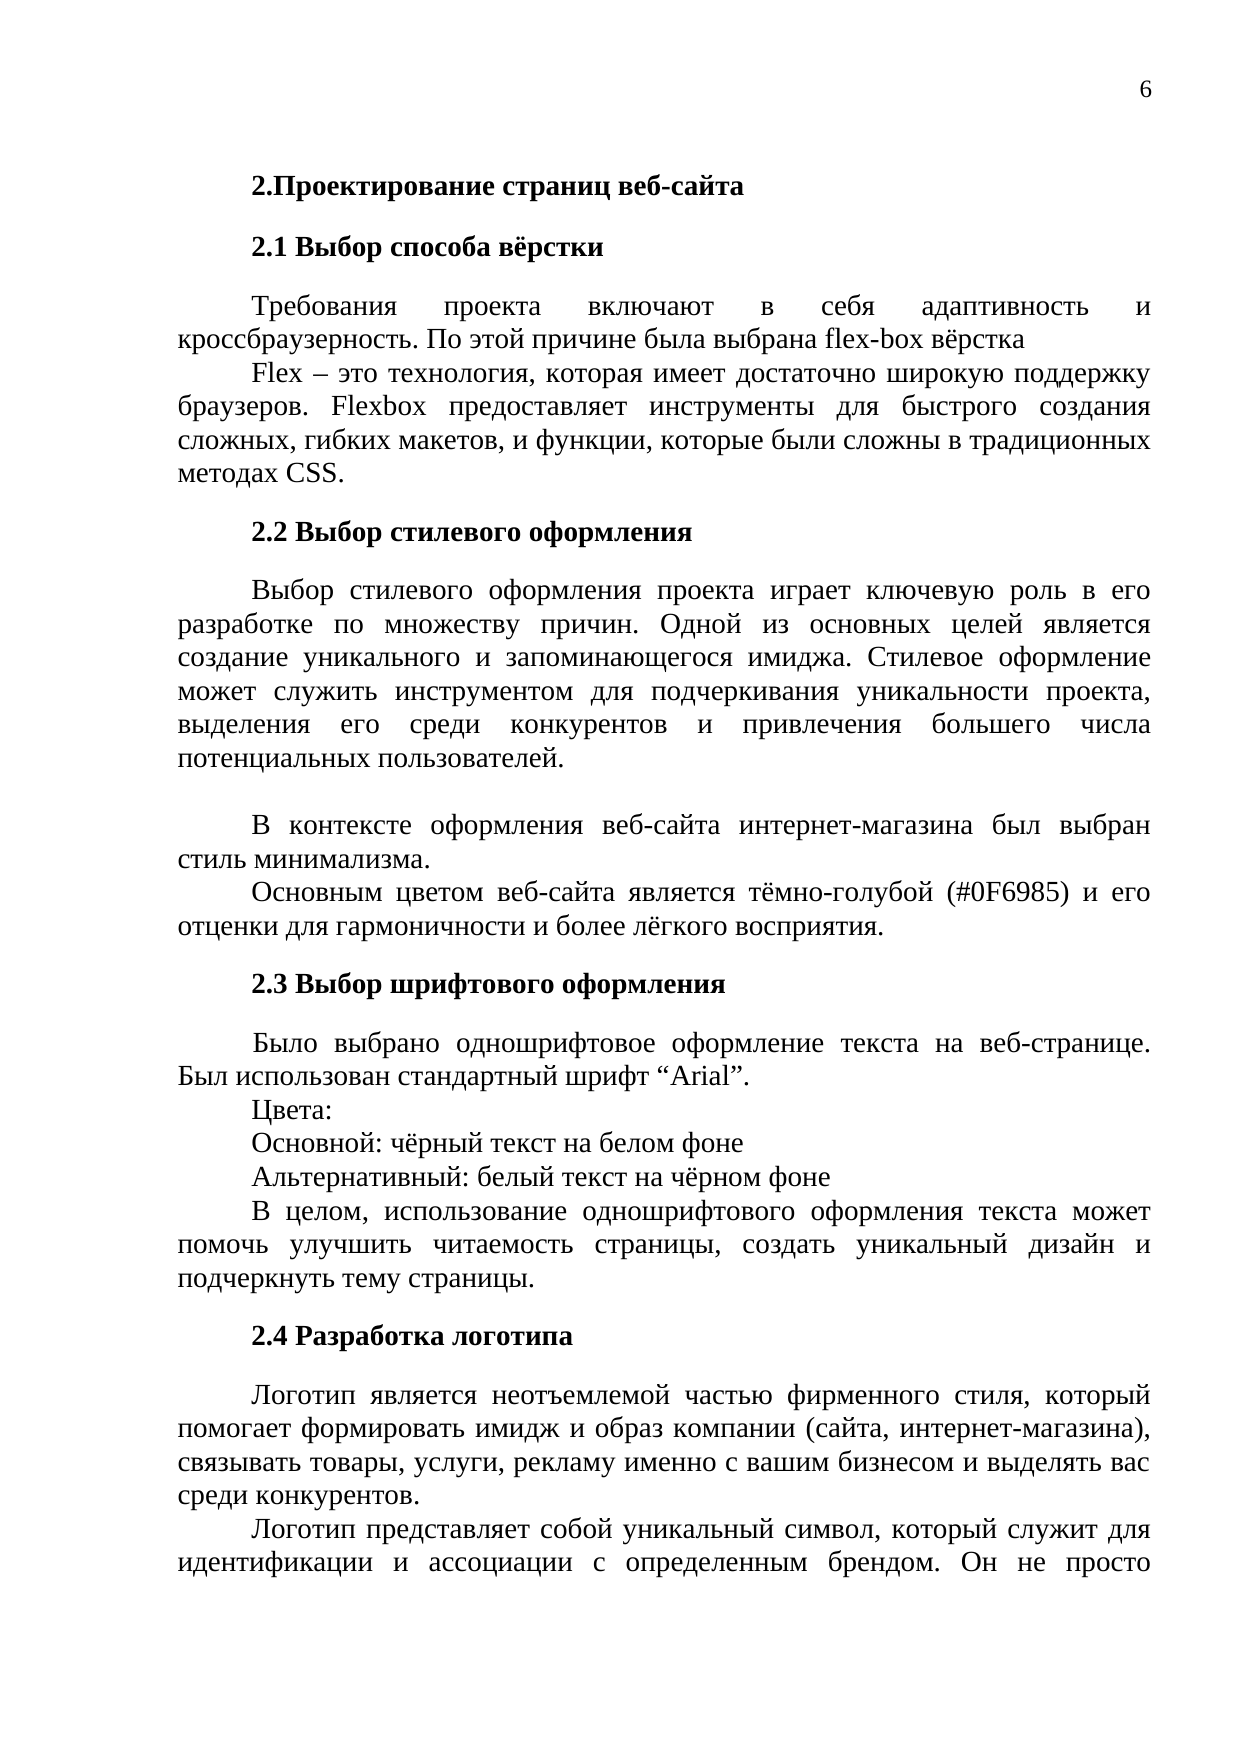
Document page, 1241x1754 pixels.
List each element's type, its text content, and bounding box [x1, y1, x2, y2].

text 2.3 Выбор шрифтового оформления [177, 966, 1152, 1000]
text В целом, использование одношрифтового оформления текста может помочь улучшить читаемость страницы, создать уникальный дизайн и подчеркнуть тему страницы. [177, 1193, 1152, 1293]
text 2.2 Выбор стилевого оформления [177, 514, 1152, 547]
text Основным цветом веб-сайта является тёмно-голубой (#0F6985) и его отценки для гармоничности и более лёгкого восприятия. [177, 874, 1152, 941]
text Выбор стилевого оформления проекта играет ключевую роль в его разработке по множеству причин. Одной из основных целей является создание уникального и запоминающегося имиджа. Стилевое оформление может служить инструментом для подчеркивания уникальности проекта, выделения его среди конкурентов и привлечения большего числа потенциальных пользователей. [177, 572, 1152, 774]
text Flex – это технология, которая имеет достаточно широкую поддержку браузеров. Flexbox предоставляет инструменты для быстрого создания сложных, гибких макетов, и функции, которые были сложны в традиционных методах CSS. [177, 355, 1152, 489]
text 2.1 Выбор способа вёрстки [177, 229, 1152, 263]
text 2.4 Разработка логотипа [177, 1318, 1152, 1352]
subtitle 2.Проектирование страниц веб-сайта [177, 168, 1152, 202]
text Требования проекта включают в себя адаптивность и кроссбраузерность. По этой причине была выбрана flex-box вёрстка [177, 288, 1152, 355]
text Было выбрано одношрифтовое оформление текста на веб-странице. Был использован стандартный шрифт “Arial”. [177, 1025, 1152, 1092]
text Основной: чёрный текст на белом фоне [177, 1126, 1152, 1159]
text Цвета: [177, 1092, 1152, 1126]
text Альтернативный: белый текст на чёрном фоне [177, 1159, 1152, 1193]
text В контексте оформления веб-сайта интернет-магазина был выбран стиль минимализма. [177, 807, 1152, 874]
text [177, 1511, 1152, 1578]
text Логотип является неотъемлемой частью фирменного стиля, который помогает формировать имидж и образ компании (сайта, интернет-магазина), связывать товары, услуги, рекламу именно с вашим бизнесом и выделять вас среди конкурентов. [177, 1377, 1152, 1511]
